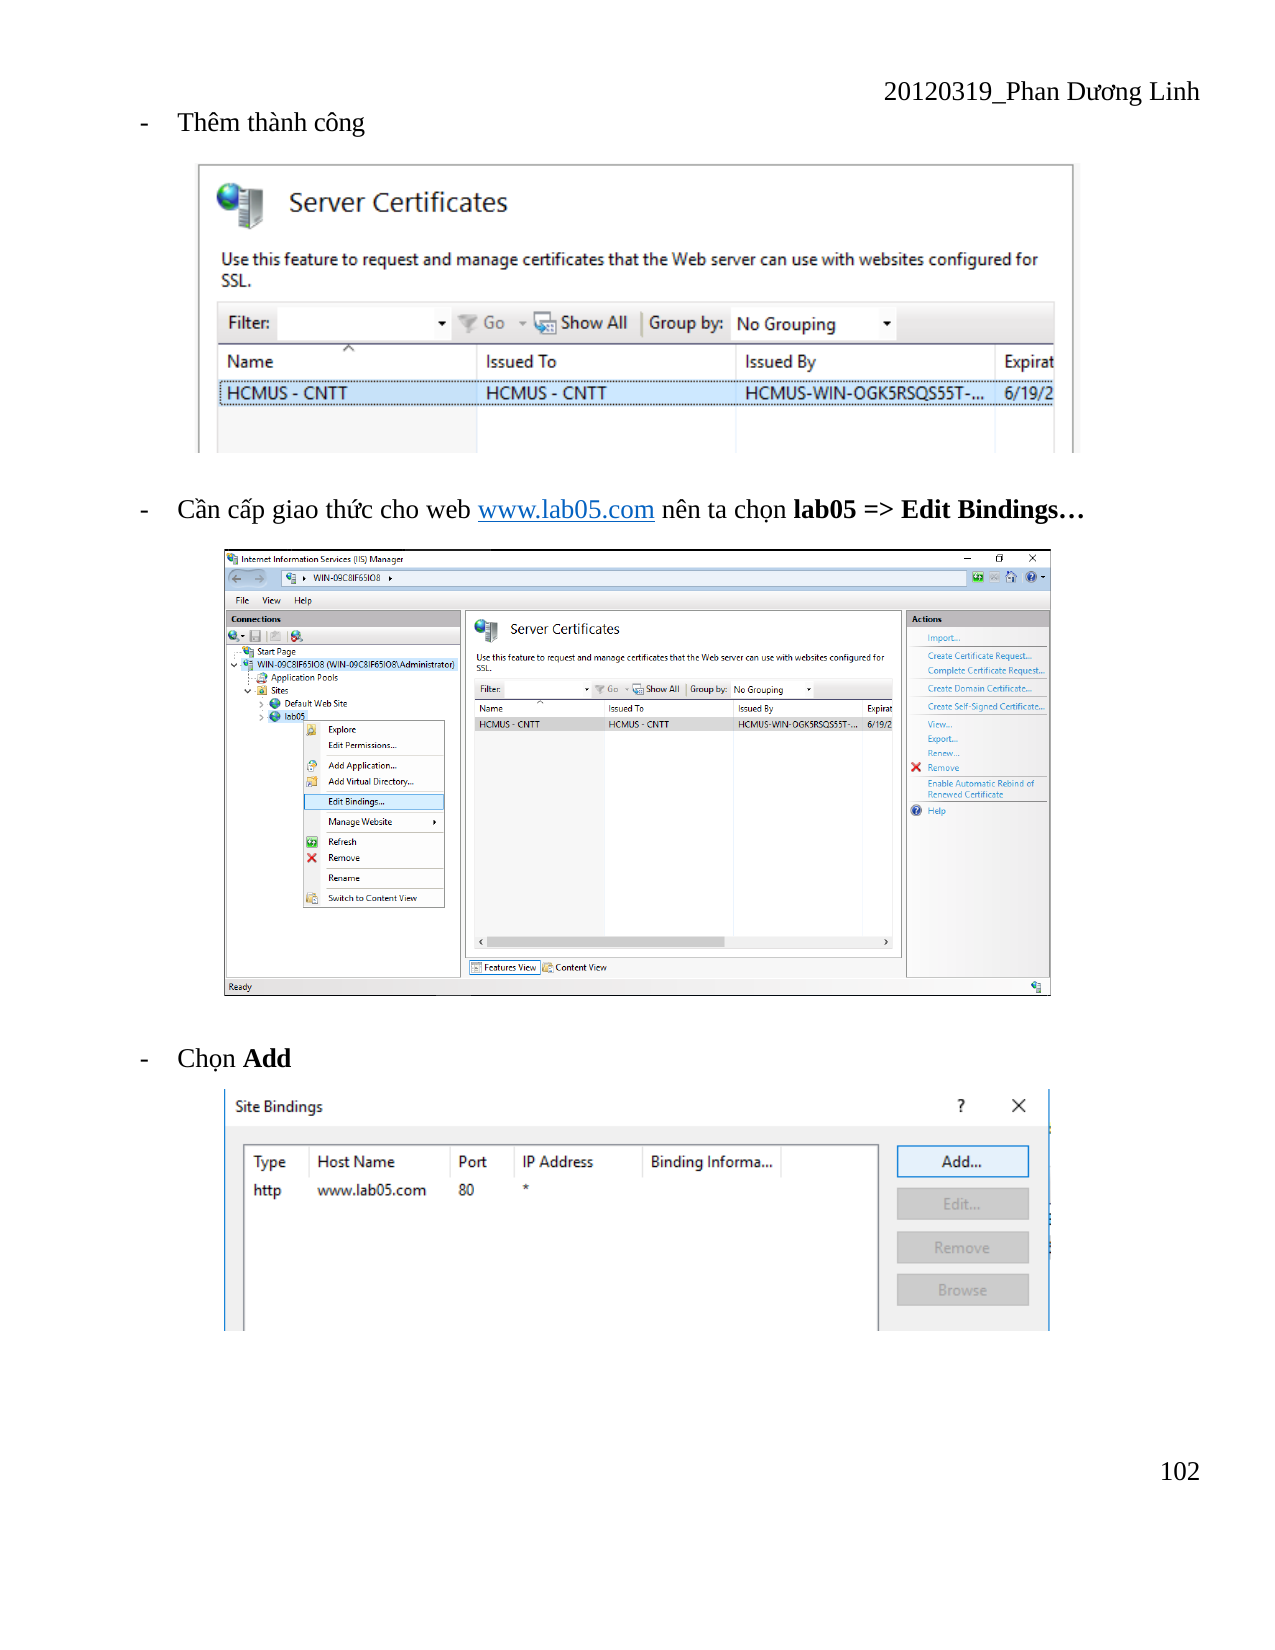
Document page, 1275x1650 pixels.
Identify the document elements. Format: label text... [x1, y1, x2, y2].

picture [194, 163, 1081, 453]
picture [224, 1089, 1051, 1331]
list Cần cấp giao thức cho web www.lab05.com nên ta chọn lab05 => Edit Bindings… [139, 494, 1156, 525]
list Chọn Add [139, 1042, 1156, 1073]
list Thêm thành công [139, 106, 1156, 137]
picture [224, 549, 1051, 996]
